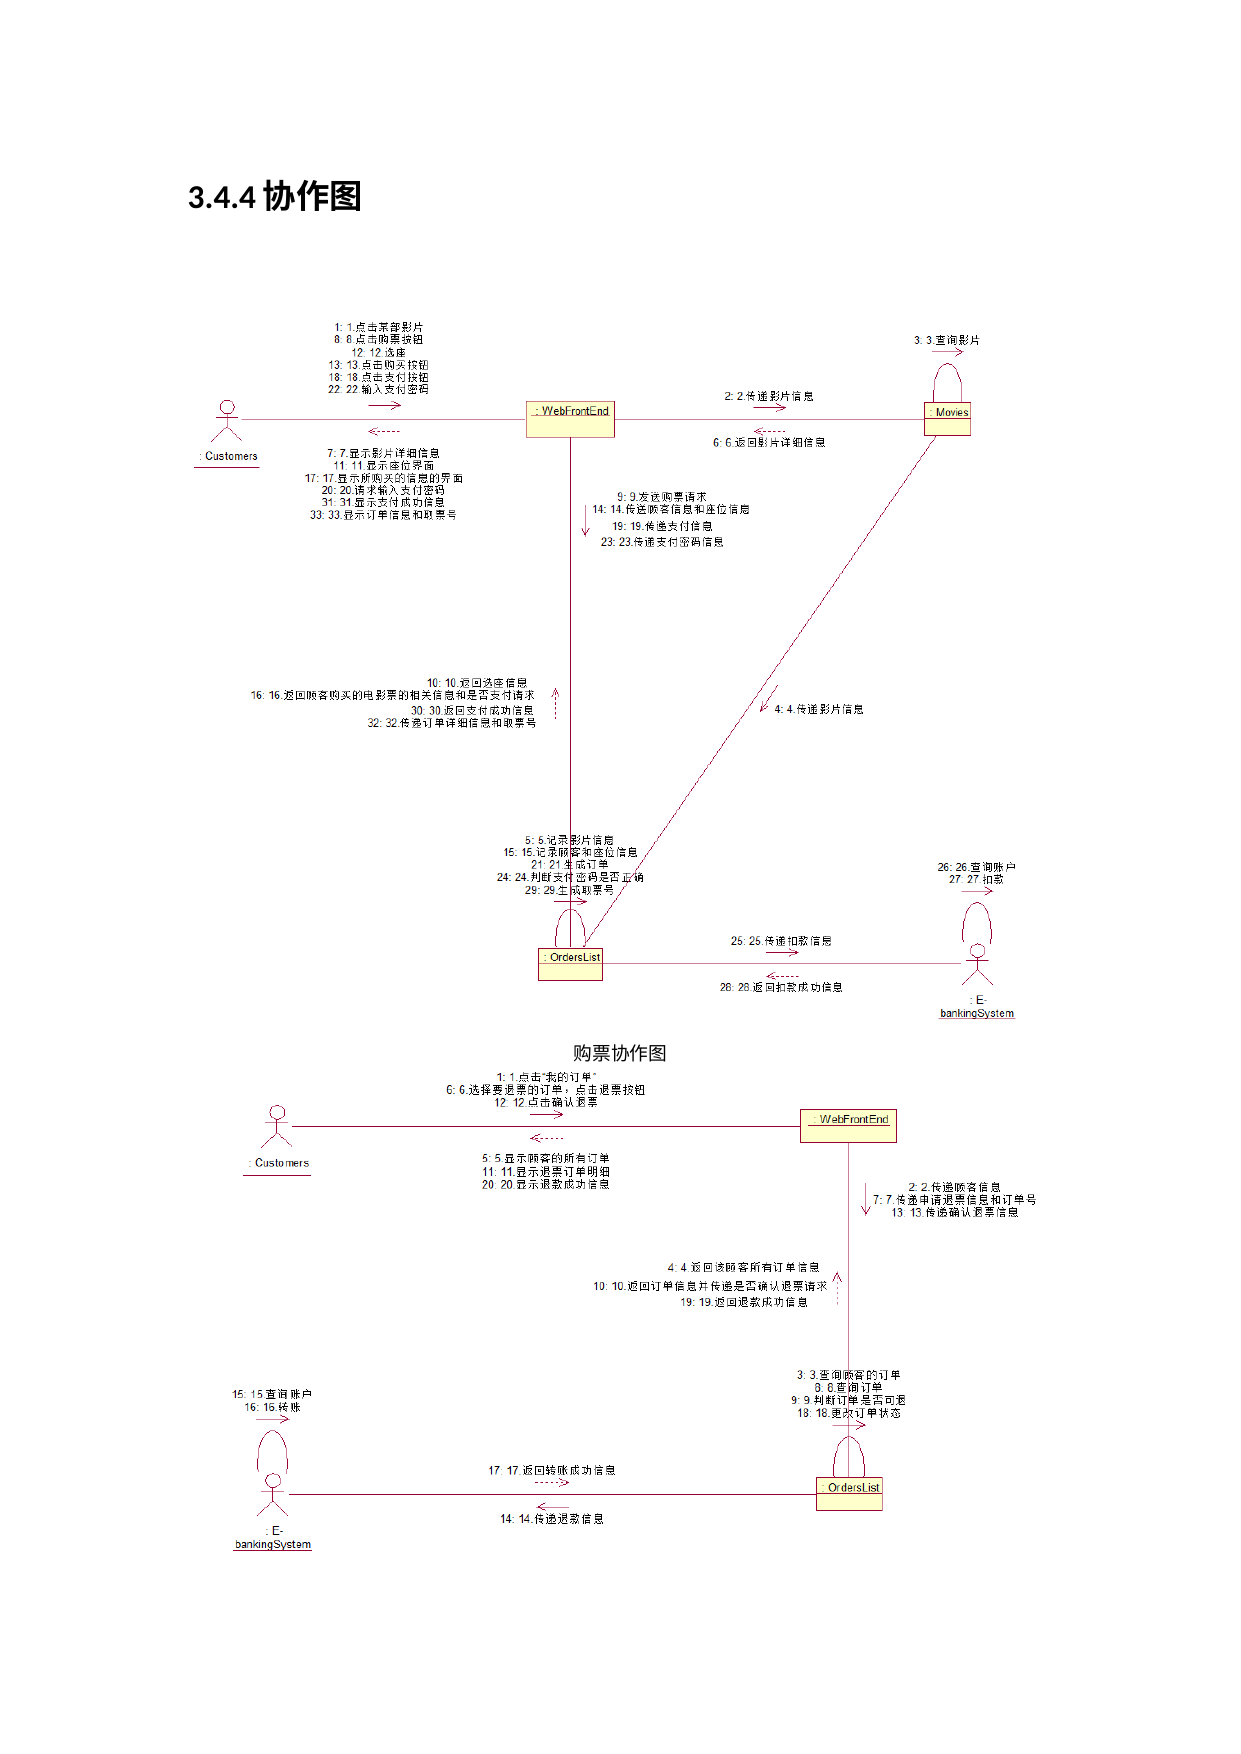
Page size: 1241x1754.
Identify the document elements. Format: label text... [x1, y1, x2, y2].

text 购票协作图 [187, 1036, 1053, 1068]
picture [187, 298, 1052, 1027]
subtitle 3.4.4协作图 [187, 162, 1053, 227]
picture [187, 1068, 1053, 1557]
